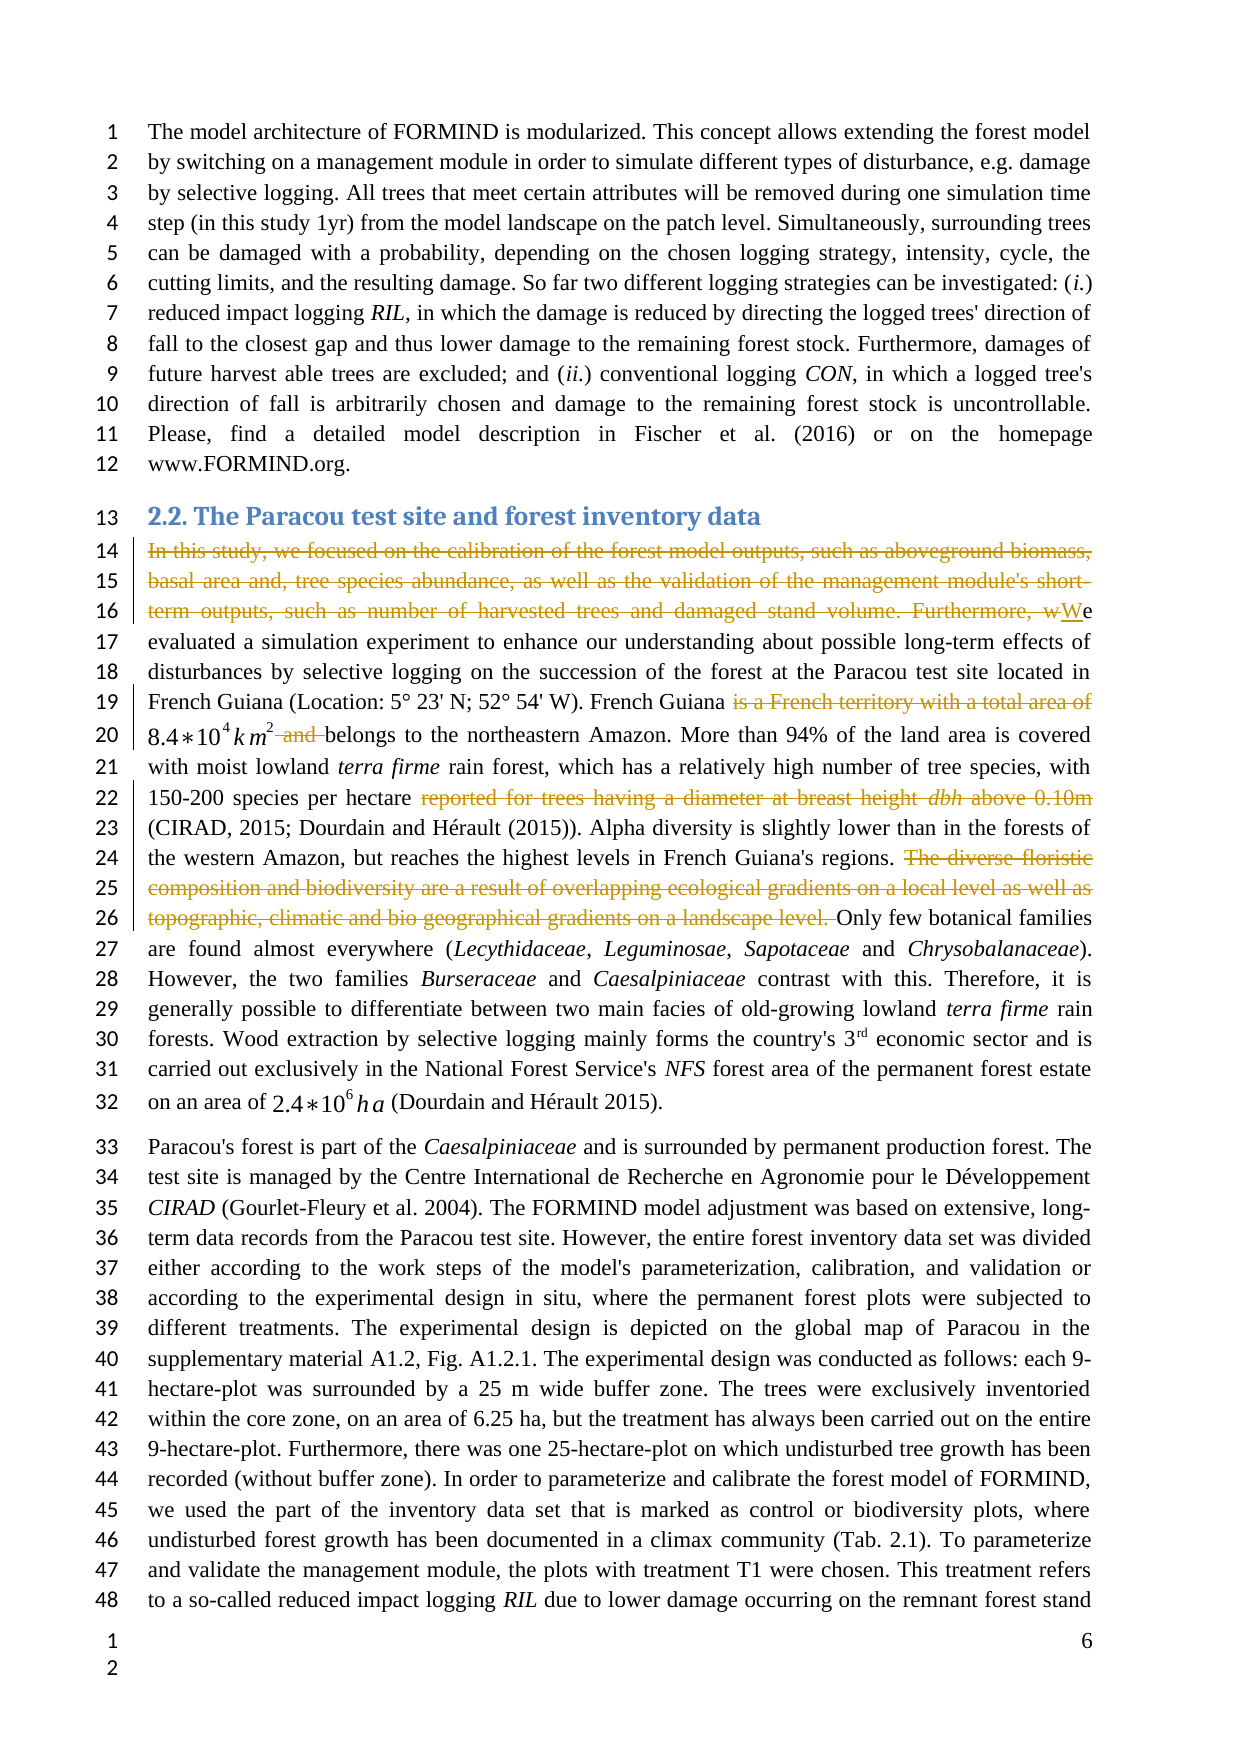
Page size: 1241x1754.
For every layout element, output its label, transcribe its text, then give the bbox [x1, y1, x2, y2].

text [148, 1133, 1093, 1613]
subtitle 2.2. The Paracou test site and forest inventory data [148, 501, 1093, 533]
text e evaluated a simulation experiment to enhance our understanding about possible long-term effects of disturbances by selective logging on the succession of the forest at the Paracou test site located in French Guiana (Location: 5° 23' N; 52° 54' W). French Guiana belongs to the northeastern Amazon. More than 94% of the land area is covered with moist lowland terra firme rain forest, which has a relatively high number of tree species, with 150-200 species per hectare (CIRAD, 2015; Dourdain and Hérault (2015)). Alpha diversity is slightly lower than in the forests of the western Amazon, but reaches the highest levels in French Guiana's regions. Only few botanical families are found almost everywhere (Lecythidaceae, Leguminosae, Sapotaceae and Chrysobalanaceae). However, the two families Burseraceae and Caesalpiniaceae contrast with this. Therefore, it is generally possible to differentiate between two main facies of old-growing lowland terra firme rain forests. Wood extraction by selective logging mainly forms the country's 3rd economic sector and is carried out exclusively in the National Forest Service's NFS forest area of the permanent forest estate on an area of (Dourdain and Hérault 2015). [148, 537, 1093, 889]
text e evaluated a simulation experiment to enhance our understanding about possible long-term effects of disturbances by selective logging on the succession of the forest at the Paracou test site located in French Guiana (Location: 5° 23' N; 52° 54' W). French Guiana belongs to the northeastern Amazon. More than 94% of the land area is covered with moist lowland terra firme rain forest, which has a relatively high number of tree species, with 150-200 species per hectare (CIRAD, 2015; Dourdain and Hérault (2015)). Alpha diversity is slightly lower than in the forests of the western Amazon, but reaches the highest levels in French Guiana's regions. Only few botanical families are found almost everywhere (Lecythidaceae, Leguminosae, Sapotaceae and Chrysobalanaceae). However, the two families Burseraceae and Caesalpiniaceae contrast with this. Therefore, it is generally possible to differentiate between two main facies of old-growing lowland terra firme rain forests. Wood extraction by selective logging mainly forms the country's 3rd economic sector and is carried out exclusively in the National Forest Service's NFS forest area of the permanent forest estate on an area of (Dourdain and Hérault 2015). [148, 890, 1093, 1117]
text The model architecture of FORMIND is modularized. This concept allows extending the forest model by switching on a management module in order to simulate different types of disturbance, e.g. damage by selective logging. All trees that meet certain attributes will be removed during one simulation time step (in this study 1yr) from the model landscape on the patch level. Simultaneously, surrounding trees can be damaged with a probability, depending on the chosen logging strategy, intensity, cycle, the cutting limits, and the resulting damage. So far two different logging strategies can be investigated: (i.) reduced impact logging RIL, in which the damage is reduced by directing the logged trees' direction of fall to the closest gap and thus lower damage to the remaining forest stock. Furthermore, damages of future harvest able trees are excluded; and (ii.) conventional logging CON, in which a logged tree's direction of fall is arbitrarily chosen and damage to the remaining forest stock is uncontrollable. Please, find a detailed model description in Fischer et al. (2016) or on the homepage www.FORMIND.org. [148, 118, 1093, 477]
